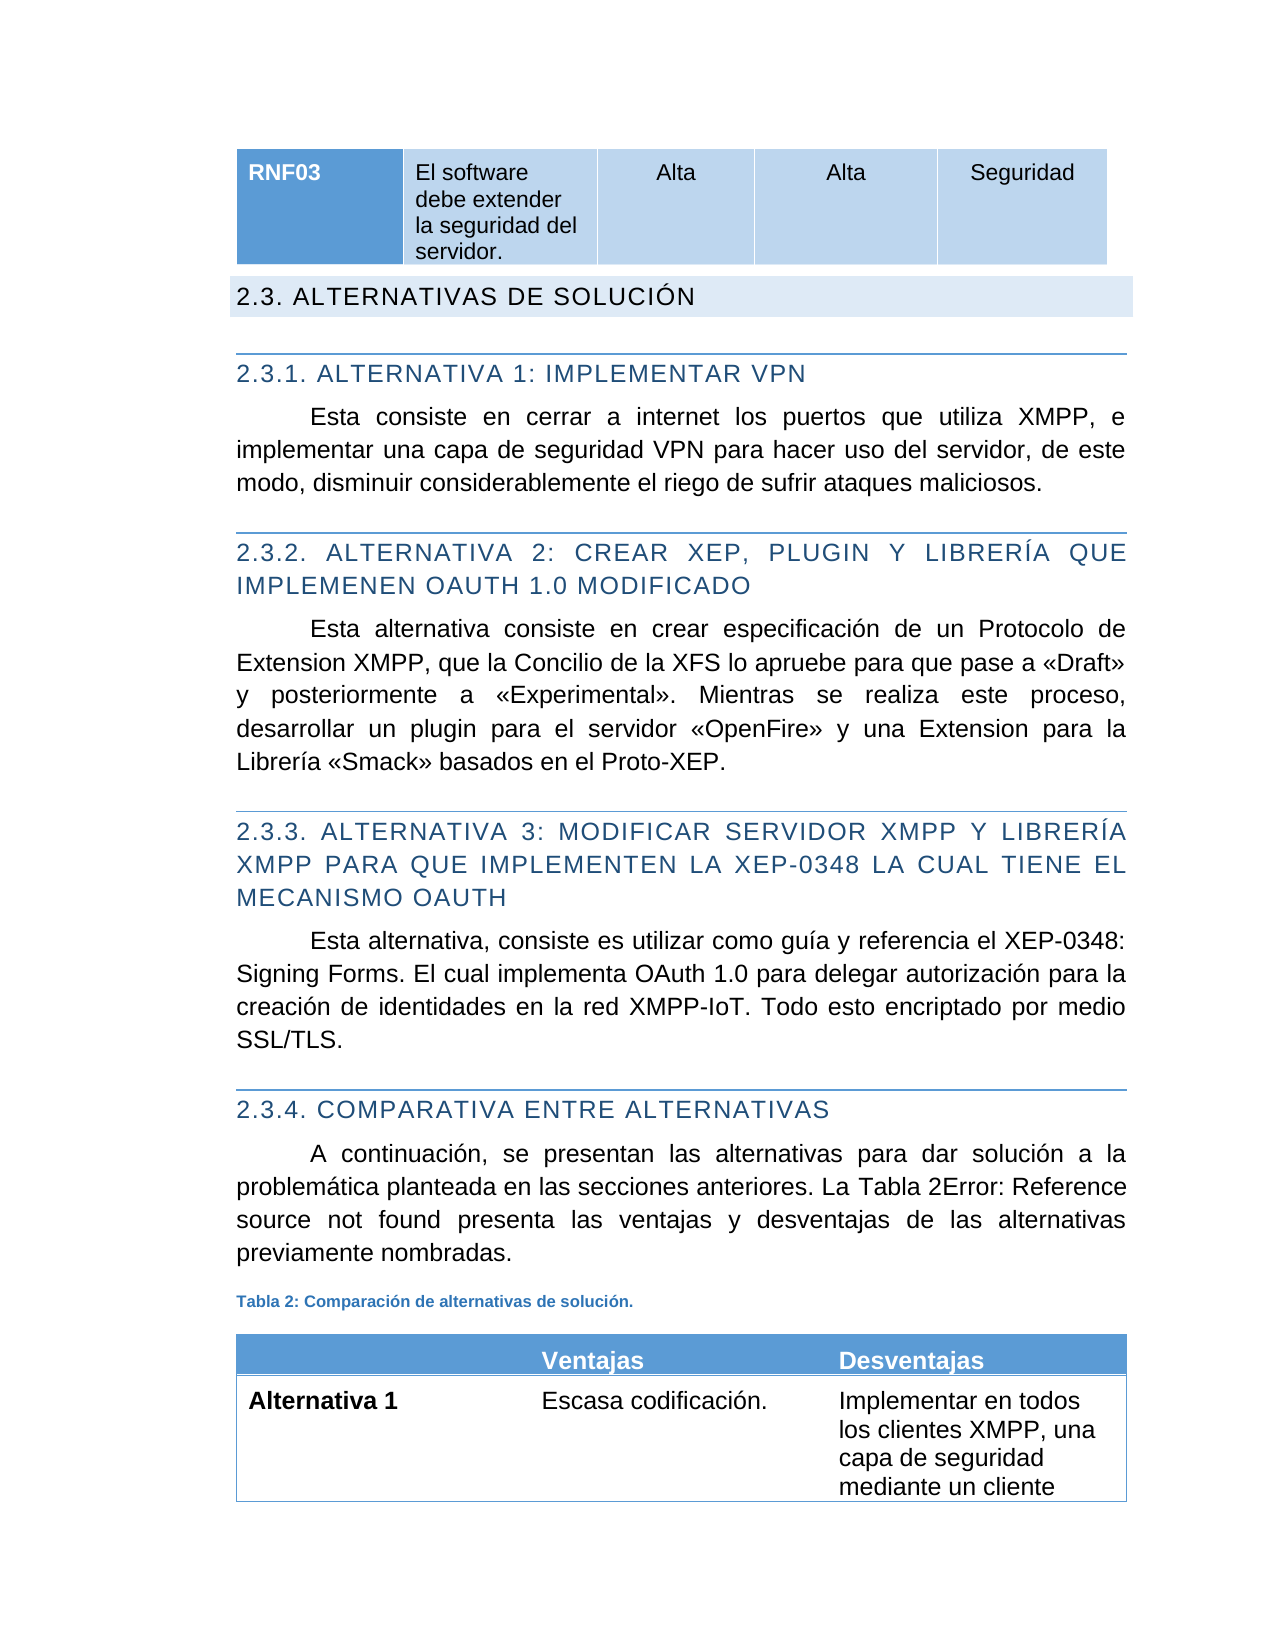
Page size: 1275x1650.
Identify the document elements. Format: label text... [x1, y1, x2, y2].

table_cell Alta [755, 149, 937, 264]
table_cell RNF03 [237, 149, 403, 264]
table_header Desventajas [827, 1335, 1126, 1374]
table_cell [827, 1376, 1126, 1501]
table_cell Seguridad [938, 149, 1107, 264]
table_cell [530, 1376, 827, 1501]
subtitle 2.3. Alternativas de Solución [236, 282, 1127, 311]
subtitle 2.3.1. Alternativa 1: Implementar VPN [236, 355, 1127, 387]
text Esta alternativa, consiste es utilizar como guía y referencia el XEP-0348: Signing Forms. El cual implementa OAuth 1.0 para delegar autorización para la creación de identidades en la red XMPP-IoT. Todo esto encriptado por medio SSL/TLS. [236, 926, 1127, 1054]
subtitle 2.3.3. Alternativa 3: modificar Servidor XMPP y librería XMPP para que implementen la Xep-0348 la cual tiene el mecanismo Oauth [236, 812, 1127, 911]
table_header Ventajas [530, 1335, 827, 1374]
table_cell Alta [598, 149, 754, 264]
subtitle 2.3.4. Comparativa entre Alternativas [236, 1091, 1127, 1124]
text Esta consiste en cerrar a internet los puertos que utiliza XMPP, e implementar una capa de seguridad VPN para hacer uso del servidor, de este modo, disminuir considerablemente el riego de sufrir ataques maliciosos. [236, 402, 1127, 497]
subtitle 2.3.2. Alternativa 2: Crear XEP, plugin y librería que implemenen OAUTH 1.0 modificado [236, 534, 1127, 600]
text Tabla 2: Comparación de alternativas de solución. [236, 1291, 1127, 1311]
table_header [237, 1335, 530, 1374]
table_cell Alternativa 1 [237, 1376, 530, 1501]
text Esta alternativa consiste en crear especificación de un Protocolo de Extension XMPP, que la Concilio de la XFS lo apruebe para que pase a «Draft» y posteriormente a «Experimental». Mientras se realiza este proceso, desarrollar un plugin para el servidor «OpenFire» y una Extension para la Librería «Smack» basados en el Proto-XEP. [236, 614, 1127, 775]
table_cell El software debe extender la seguridad del servidor. [404, 149, 597, 264]
